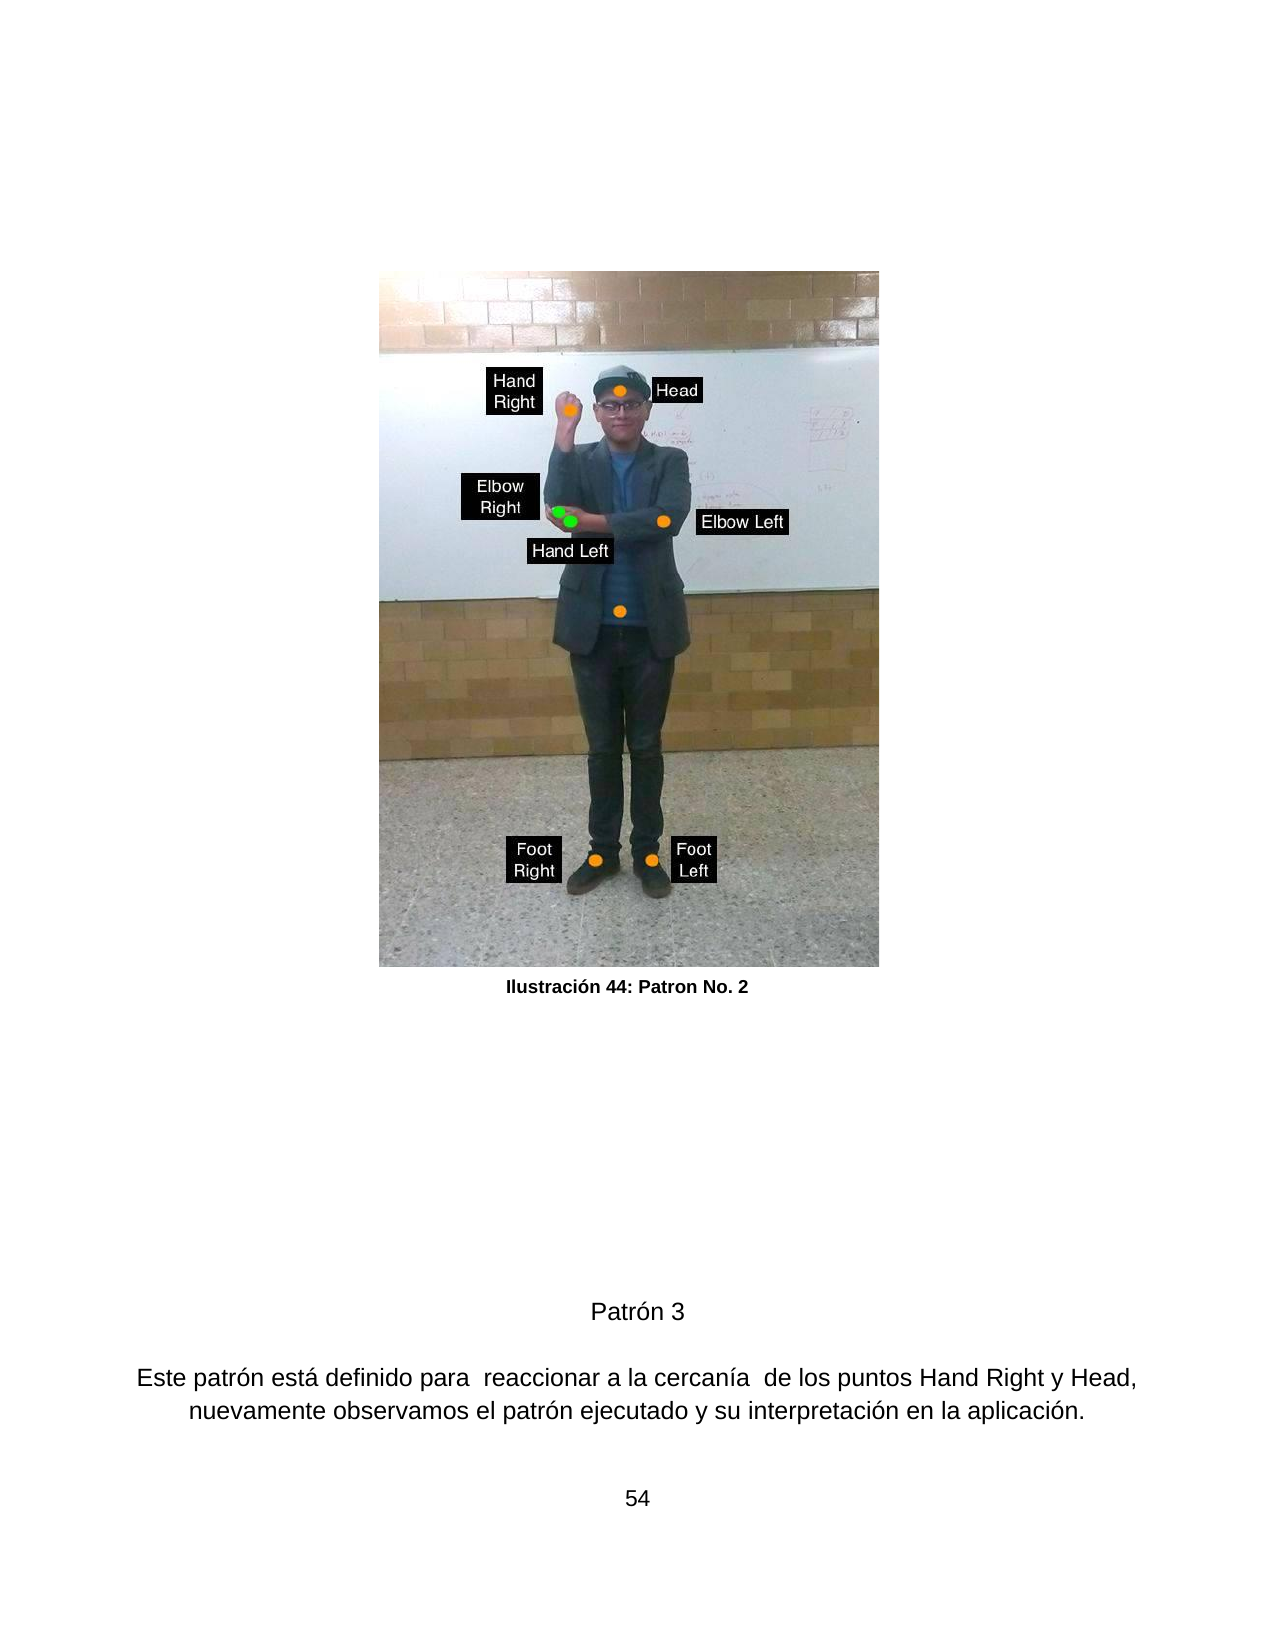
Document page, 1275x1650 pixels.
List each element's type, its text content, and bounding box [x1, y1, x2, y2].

text Patrón 3 [133, 1297, 1142, 1325]
text Este patrón está definido para reaccionar a la cercanía de los puntos Hand Right y Head, nuevamente observamos el patrón ejecutado y su interpretación en la aplicación. [133, 1363, 1142, 1424]
picture [379, 271, 880, 967]
